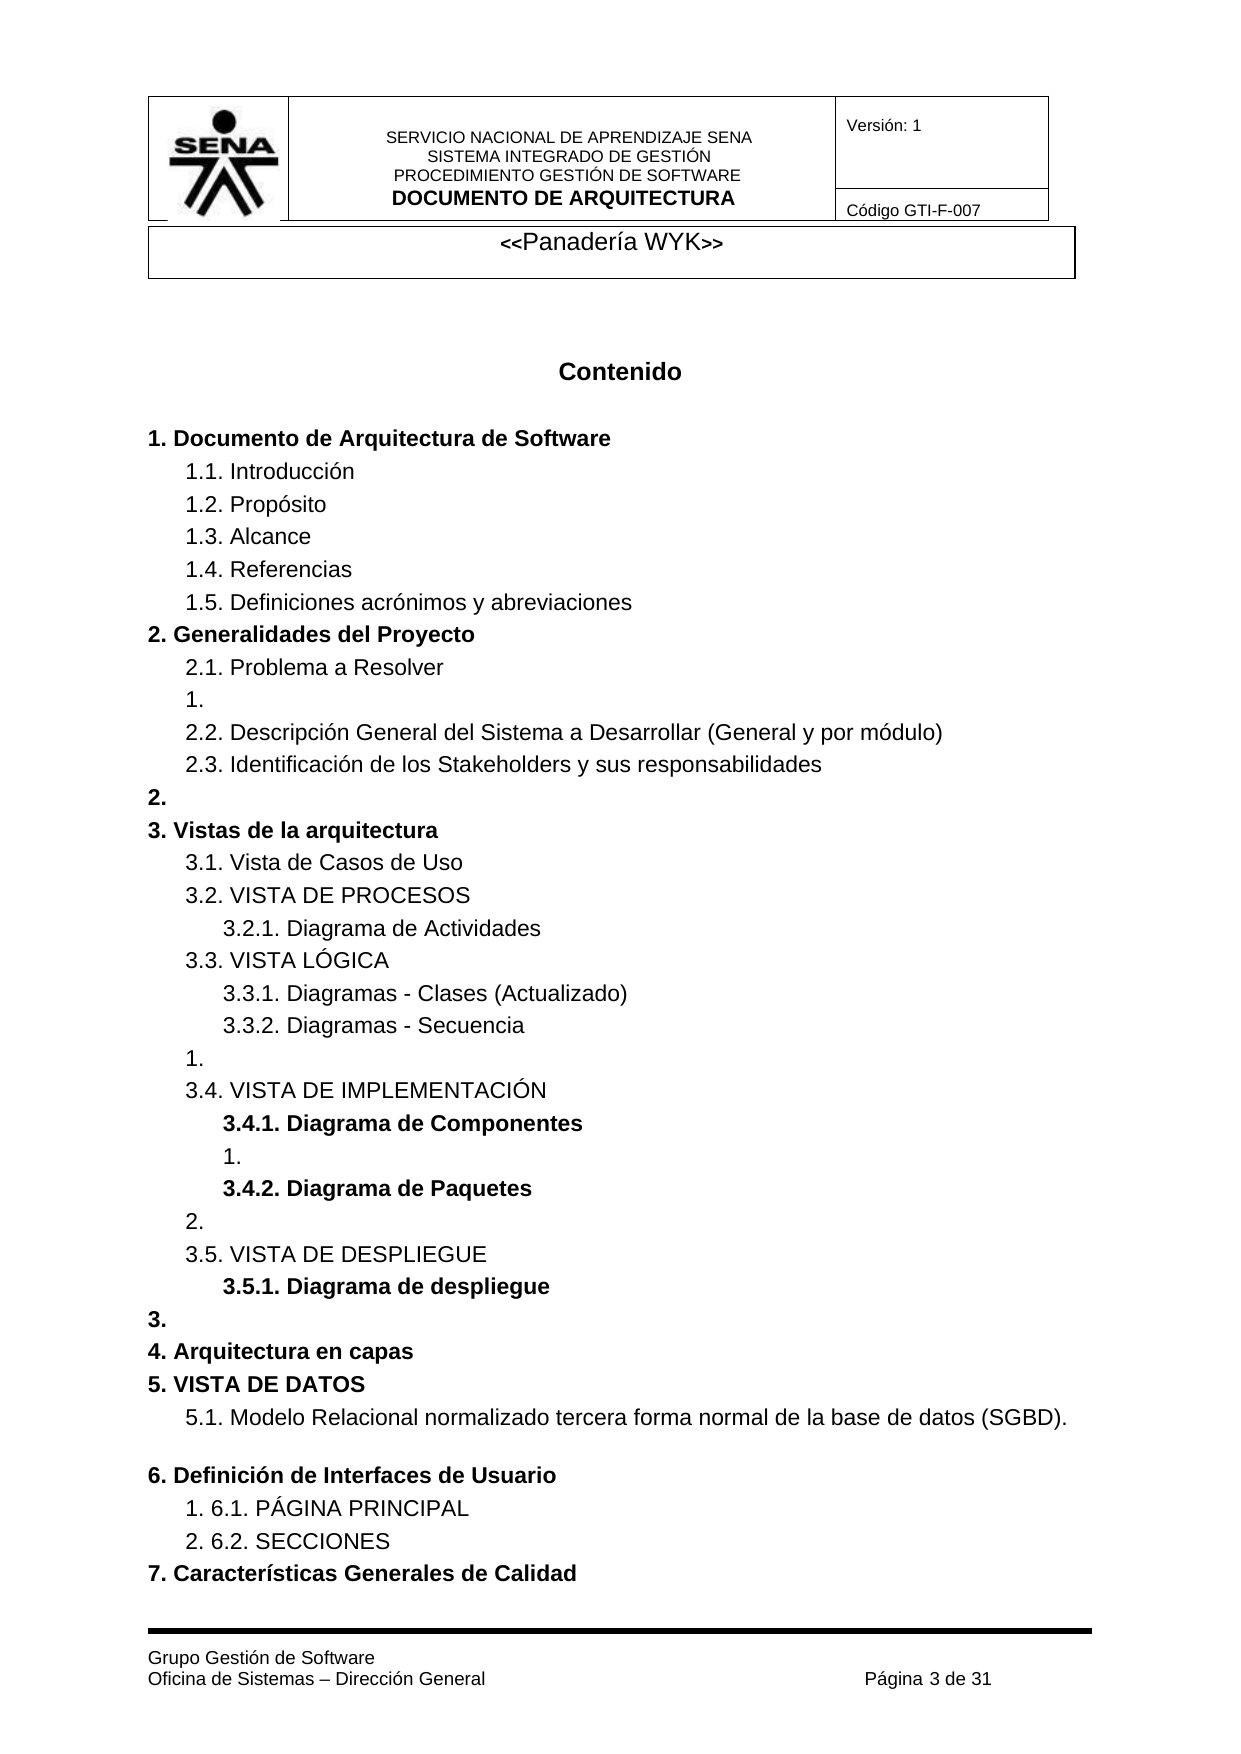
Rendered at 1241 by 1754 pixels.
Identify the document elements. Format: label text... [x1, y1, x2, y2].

picture [167, 106, 281, 221]
text Contenido [148, 357, 1092, 386]
